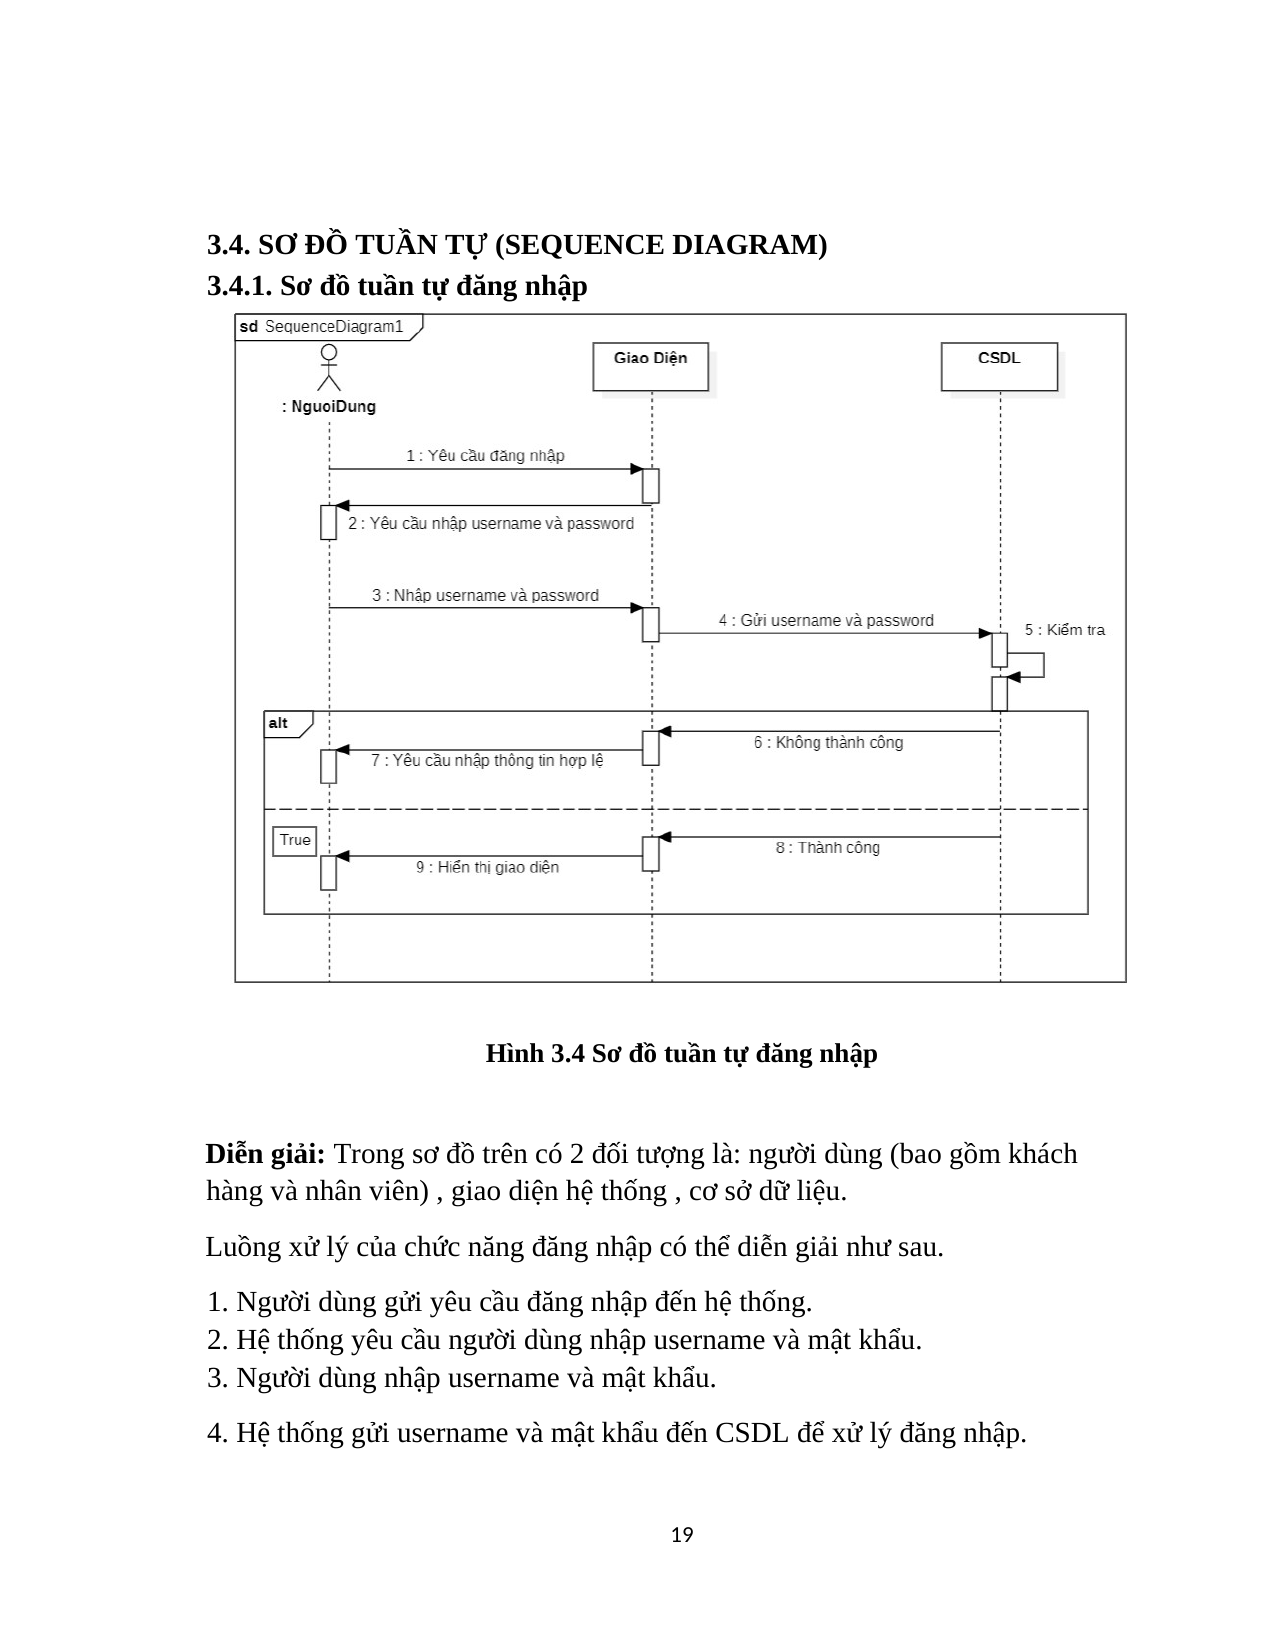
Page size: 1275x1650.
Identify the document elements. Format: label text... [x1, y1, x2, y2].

subtitle 3.4. SƠ ĐỒ TUẦN TỰ (SEQUENCE DIAGRAM) [207, 227, 1157, 261]
text Diễn giải: Trong sơ đồ trên có 2 đối tượng là: người dùng (bao gồm khách hàng và nhân viên) , giao diện hệ thống , cơ sở dữ liệu. [205, 1136, 1102, 1207]
list Hệ thống yêu cầu người dùng nhập username và mật khẩu. [207, 1322, 1157, 1356]
picture [206, 303, 1152, 1022]
text Hình 3.4 Sơ đồ tuần tự đăng nhập [207, 1037, 1157, 1068]
text Luồng xử lý của chức năng đăng nhập có thể diễn giải như sau. [205, 1229, 1157, 1263]
subtitle 3.4.1. Sơ đồ tuần tự đăng nhập [207, 268, 1157, 301]
list Người dùng gửi yêu cầu đăng nhập đến hệ thống. [207, 1284, 1157, 1318]
list Người dùng nhập username và mật khẩu. [207, 1360, 1157, 1393]
list Hệ thống gửi username và mật khẩu đến CSDL để xử lý đăng nhập. [207, 1415, 1157, 1448]
